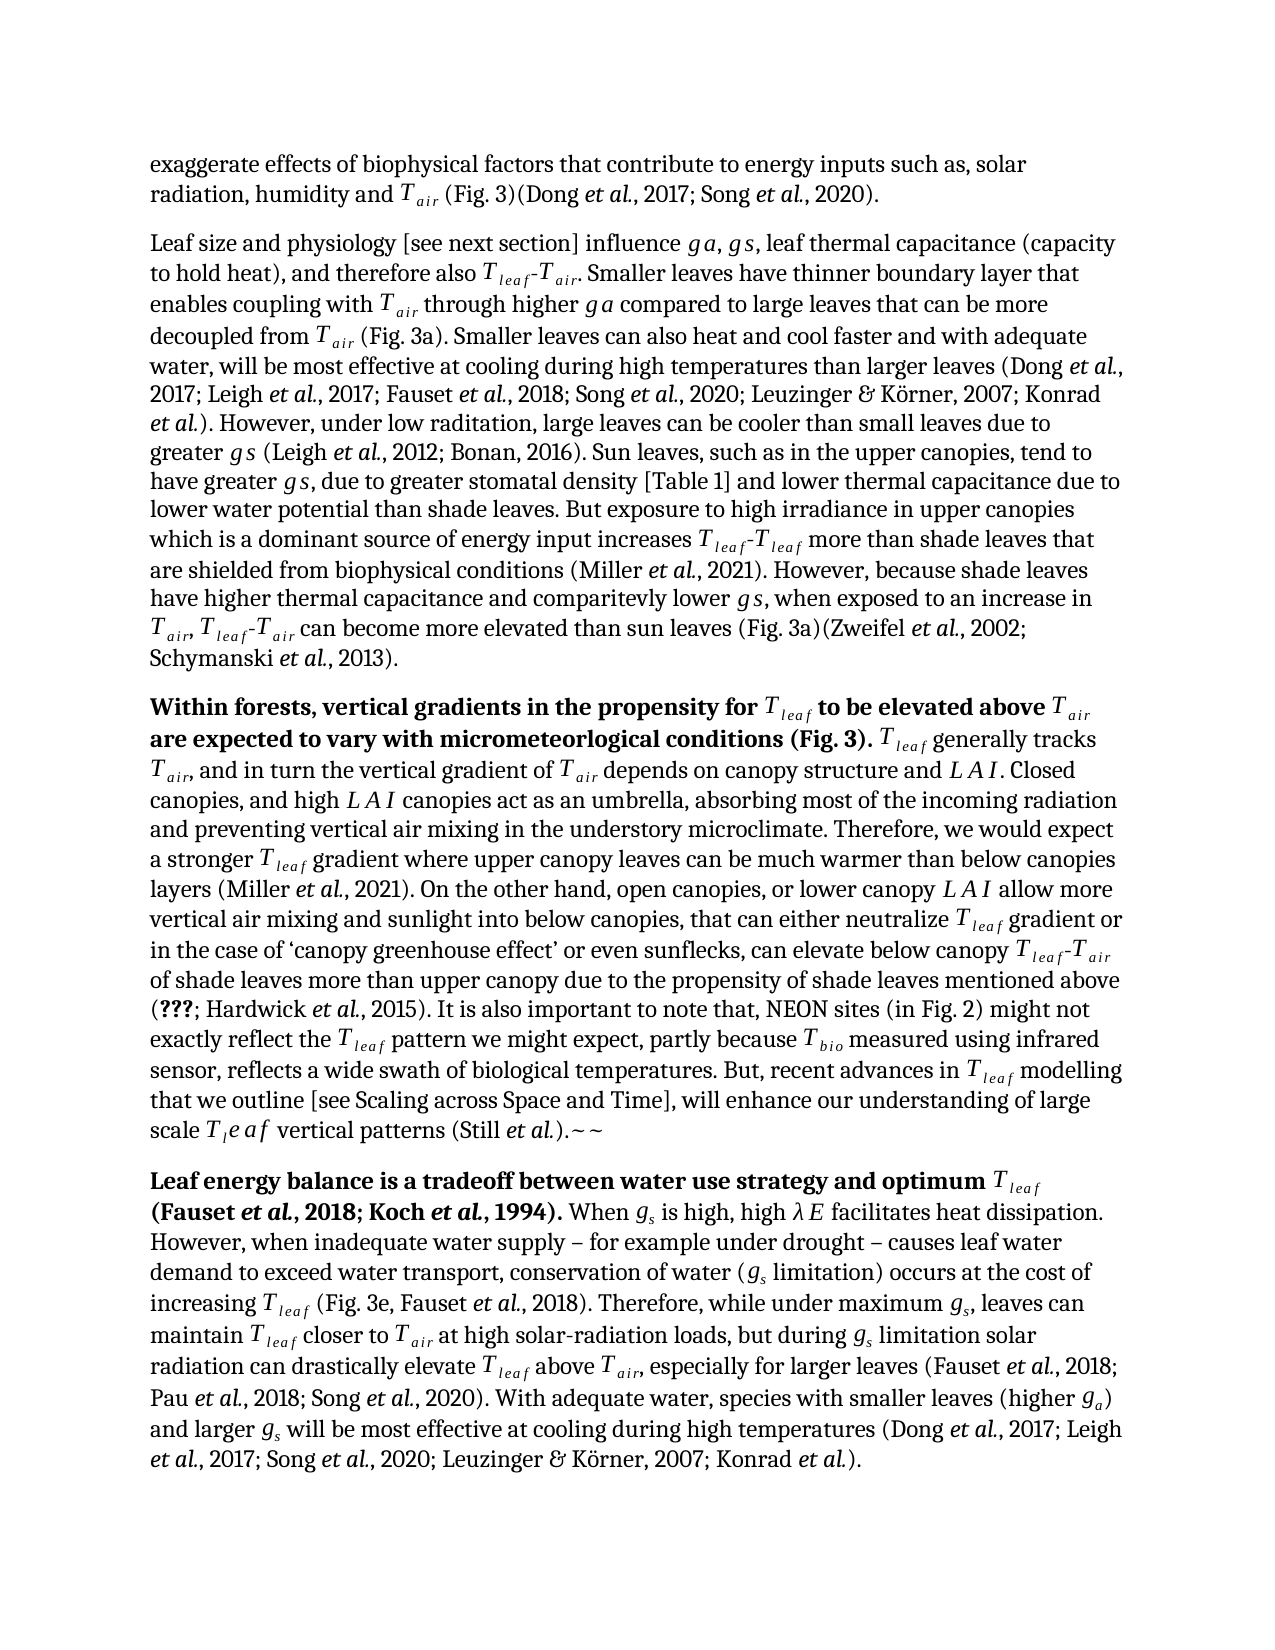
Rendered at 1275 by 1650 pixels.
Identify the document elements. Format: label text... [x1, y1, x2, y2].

text Leaf energy balance is a tradeoff between water use strategy and optimum (Fauset et al., 2018; Koch et al., 1994). When is high, high facilitates heat dissipation. However, when inadequate water supply – for example under drought – causes leaf water demand to exceed water transport, conservation of water ( limitation) occurs at the cost of increasing (Fig. 3e, Fauset et al., 2018). Therefore, while under maximum , leaves can maintain closer to at high solar-radiation loads, but during limitation solar radiation can drastically elevate above , especially for larger leaves (Fauset et al., 2018; Pau et al., 2018; Song et al., 2020). With adequate water, species with smaller leaves (higher ) and larger will be most effective at cooling during high temperatures (Dong et al., 2017; Leigh et al., 2017; Song et al., 2020; Leuzinger & Körner, 2007; Konrad et al.). [150, 1165, 1125, 1474]
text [150, 150, 1125, 210]
text Within forests, vertical gradients in the propensity for to be elevated above are expected to vary with micrometeorlogical conditions (Fig. 3). generally tracks , and in turn the vertical gradient of depends on canopy structure and . Closed canopies, and high canopies act as an umbrella, absorbing most of the incoming radiation and preventing vertical air mixing in the understory microclimate. Therefore, we would expect a stronger gradient where upper canopy leaves can be much warmer than below canopies layers (Miller et al., 2021). On the other hand, open canopies, or lower canopy allow more vertical air mixing and sunlight into below canopies, that can either neutralize gradient or in the case of ‘canopy greenhouse effect’ or even sunflecks, can elevate below canopy - of shade leaves more than upper canopy due to the propensity of shade leaves mentioned above (???; Hardwick et al., 2015). It is also important to note that, NEON sites (in Fig. 2) might not exactly reflect the pattern we might expect, partly because measured using infrared sensor, reflects a wide swath of biological temperatures. But, recent advances in modelling that we outline [see Scaling across Space and Time], will enhance our understanding of large scale vertical patterns (Still et al.).~~ [150, 692, 1125, 1147]
text Leaf size and physiology [see next section] influence , , leaf thermal capacitance (capacity to hold heat), and therefore also -. Smaller leaves have thinner boundary layer that enables coupling with through higher compared to large leaves that can be more decoupled from (Fig. 3a). Smaller leaves can also heat and cool faster and with adequate water, will be most effective at cooling during high temperatures than larger leaves (Dong et al., 2017; Leigh et al., 2017; Fauset et al., 2018; Song et al., 2020; Leuzinger & Körner, 2007; Konrad et al.). However, under low raditation, large leaves can be cooler than small leaves due to greater (Leigh et al., 2012; Bonan, 2016). Sun leaves, such as in the upper canopies, tend to have greater , due to greater stomatal density [Table 1] and lower thermal capacitance due to lower water potential than shade leaves. But exposure to high irradiance in upper canopies which is a dominant source of energy input increases - more than shade leaves that are shielded from biophysical conditions (Miller et al., 2021). However, because shade leaves have higher thermal capacitance and comparitevly lower , when exposed to an increase in , - can become more elevated than sun leaves (Fig. 3a)(Zweifel et al., 2002; Schymanski et al., 2013). [150, 229, 1125, 673]
